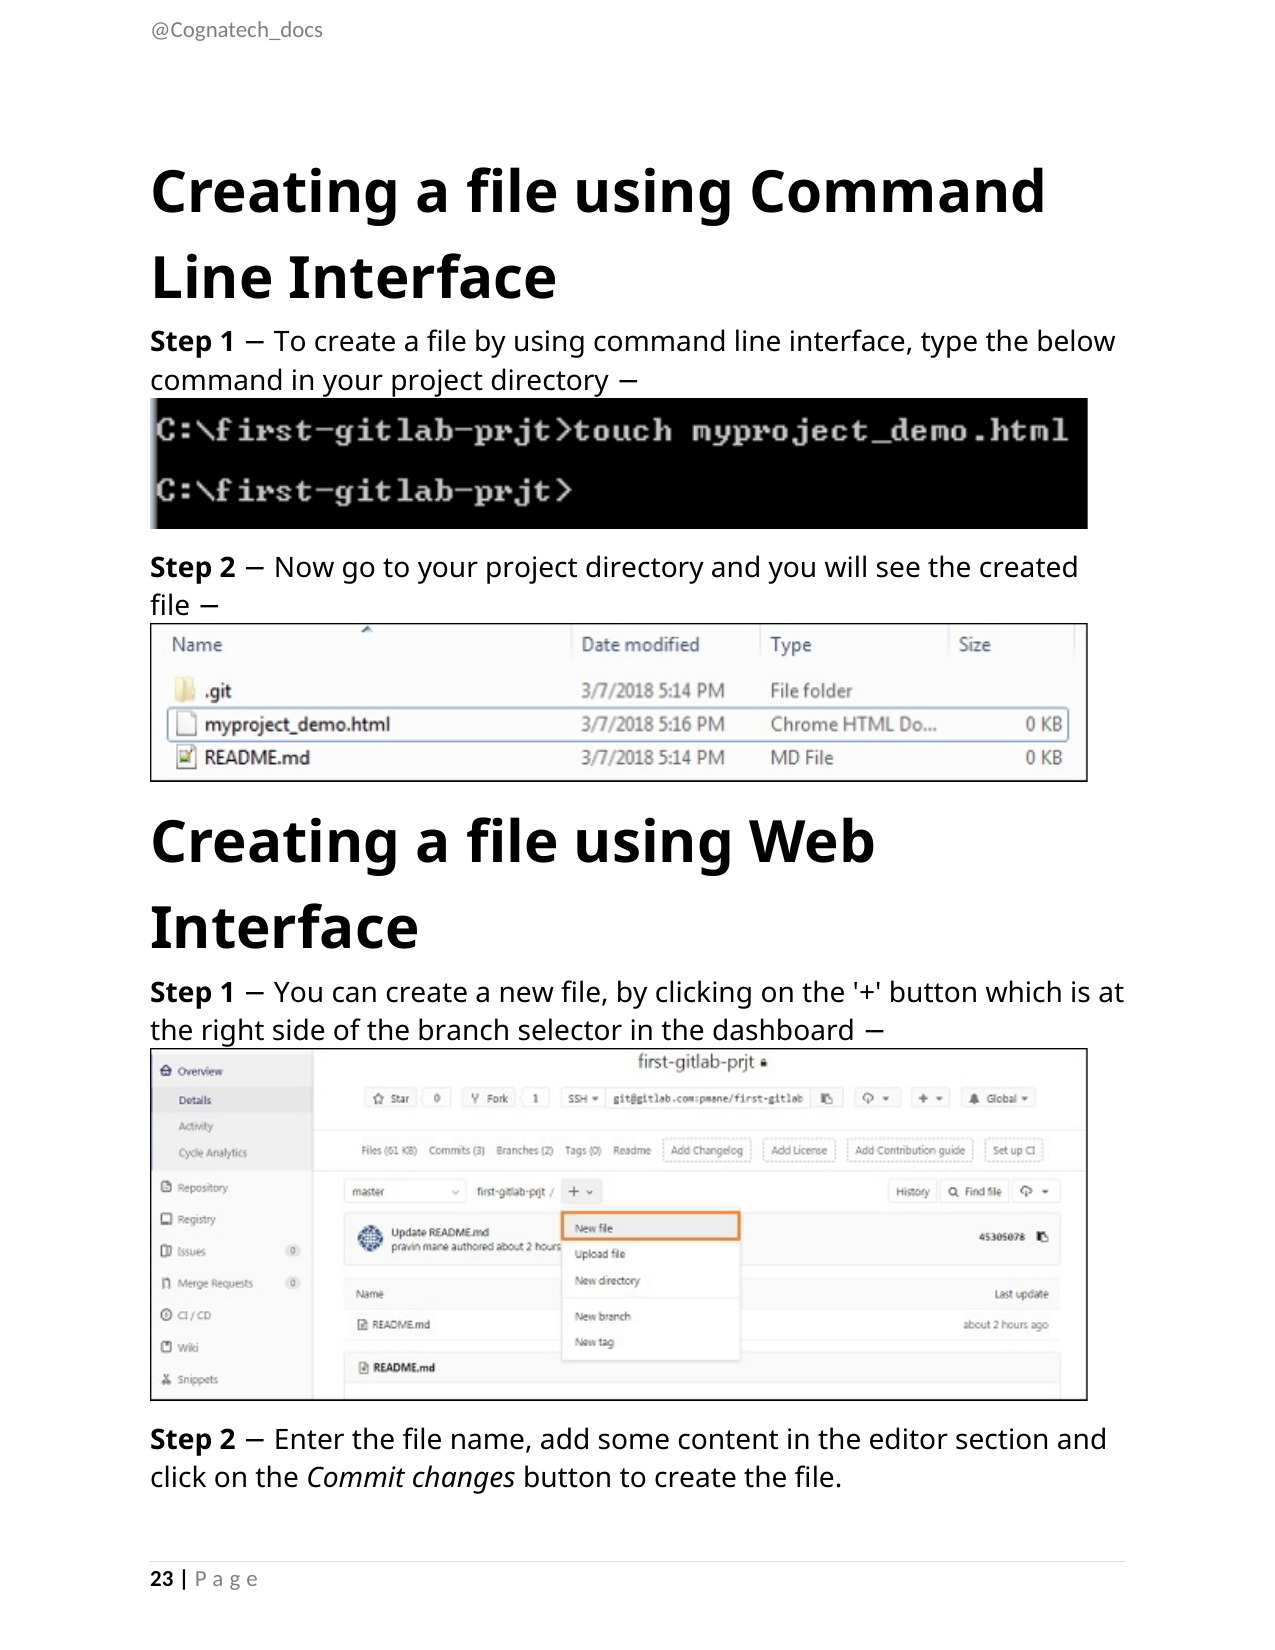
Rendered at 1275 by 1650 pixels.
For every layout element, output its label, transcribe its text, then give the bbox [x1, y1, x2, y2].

text Step 1 − To create a file by using command line interface, type the below command in your project directory − [150, 322, 1125, 398]
subtitle Creating a file using Command Line Interface [150, 150, 1125, 315]
text Step 2 − Enter the file name, add some content in the editor section and click on the Commit changes button to create the file. [150, 1419, 1125, 1496]
text Step 1 − You can create a new file, by clicking on the '+' button which is at the right side of the branch selector in the dashboard − [150, 972, 1125, 1048]
picture [150, 398, 1088, 529]
picture [150, 1048, 1088, 1401]
subtitle Creating a file using Web Interface [150, 800, 1125, 966]
text Step 2 − Now go to your project directory and you will see the created file − [150, 547, 1125, 624]
picture [150, 623, 1088, 782]
